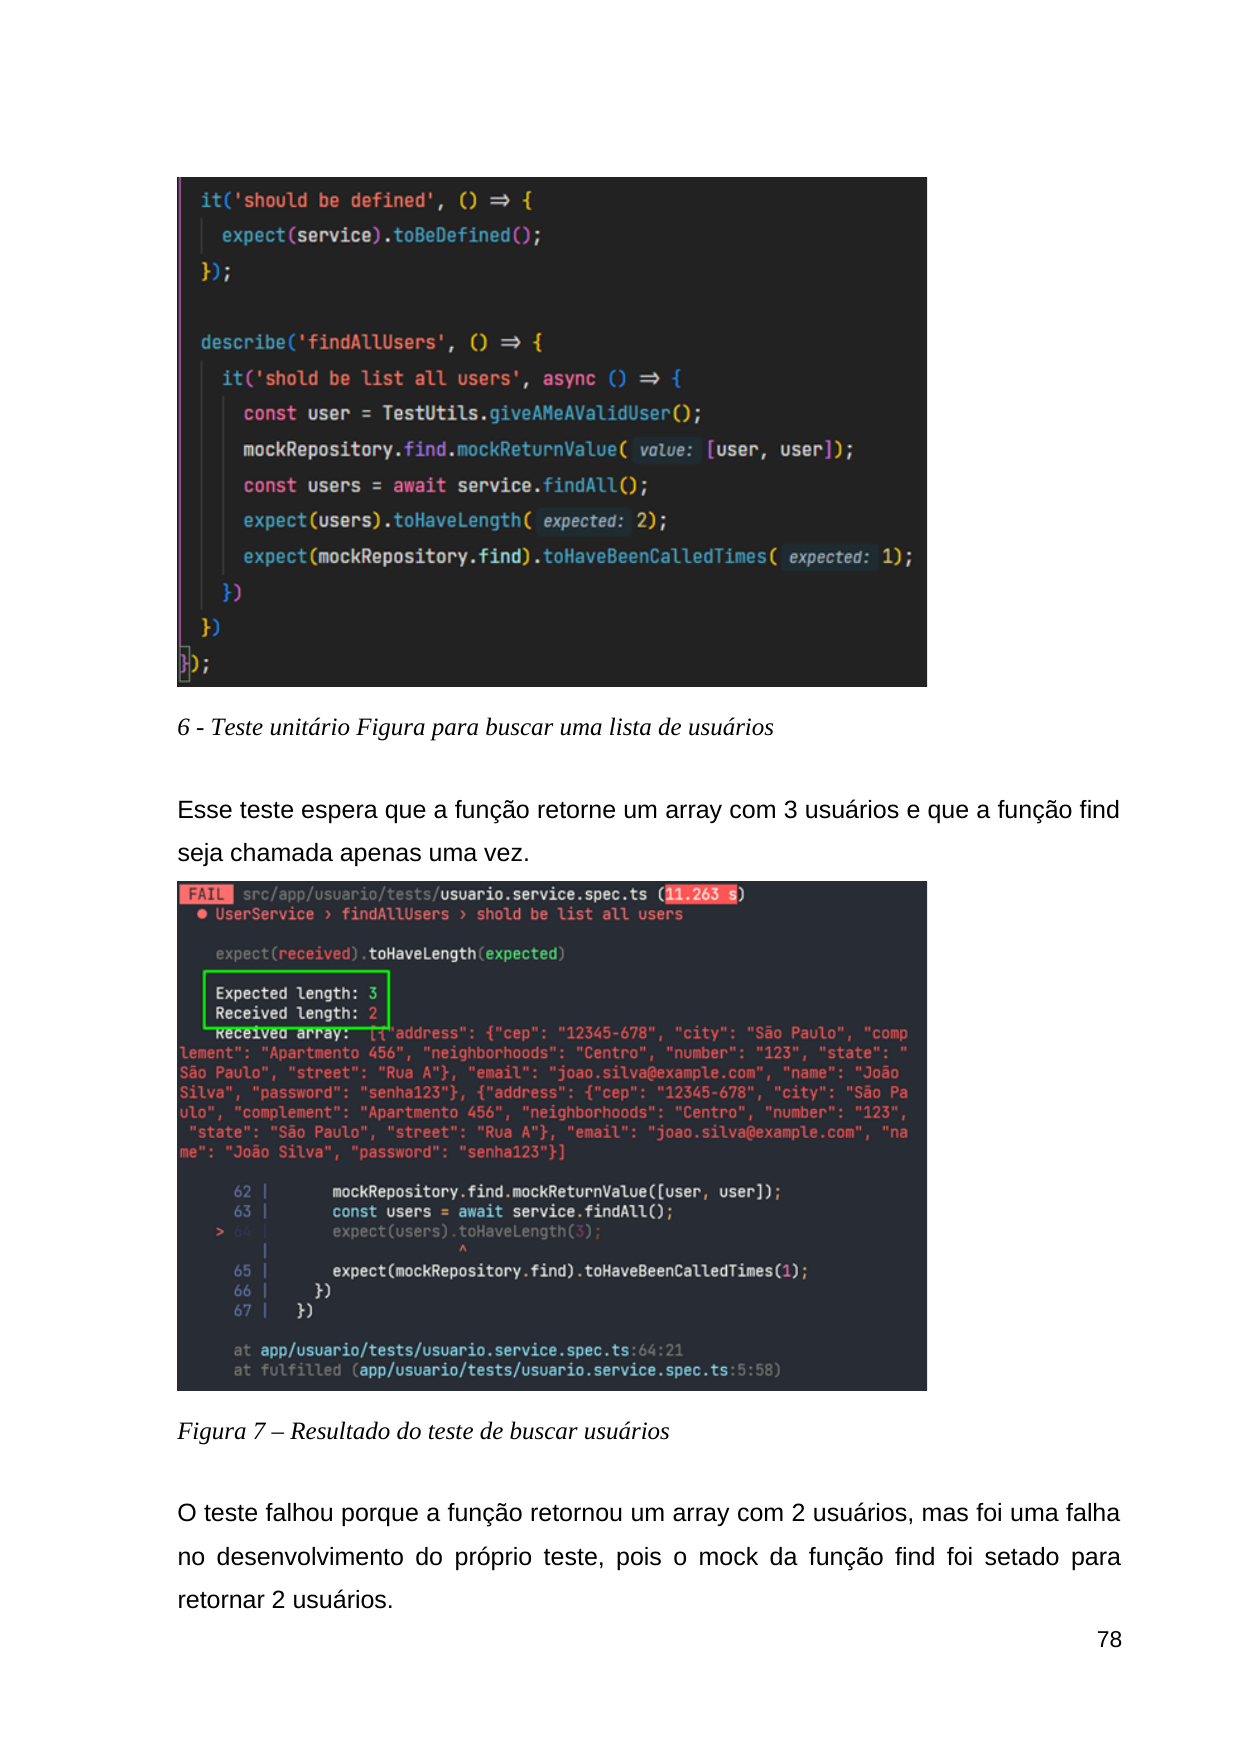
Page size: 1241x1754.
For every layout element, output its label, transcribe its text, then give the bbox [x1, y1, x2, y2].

text 6 - Teste unitário Figura para buscar uma lista de usuários [177, 712, 1122, 741]
text Esse teste espera que a função retorne um array com 3 usuários e que a função find seja chamada apenas uma vez. [177, 795, 1122, 867]
picture [177, 177, 928, 687]
text Figura 7 – Resultado do teste de buscar usuários [177, 1416, 1122, 1445]
text O teste falhou porque a função retornou um array com 2 usuários, mas foi uma falha no desenvolvimento do próprio teste, pois o mock da função find foi setado para retornar 2 usuários. [177, 1498, 1122, 1613]
picture [177, 881, 928, 1391]
